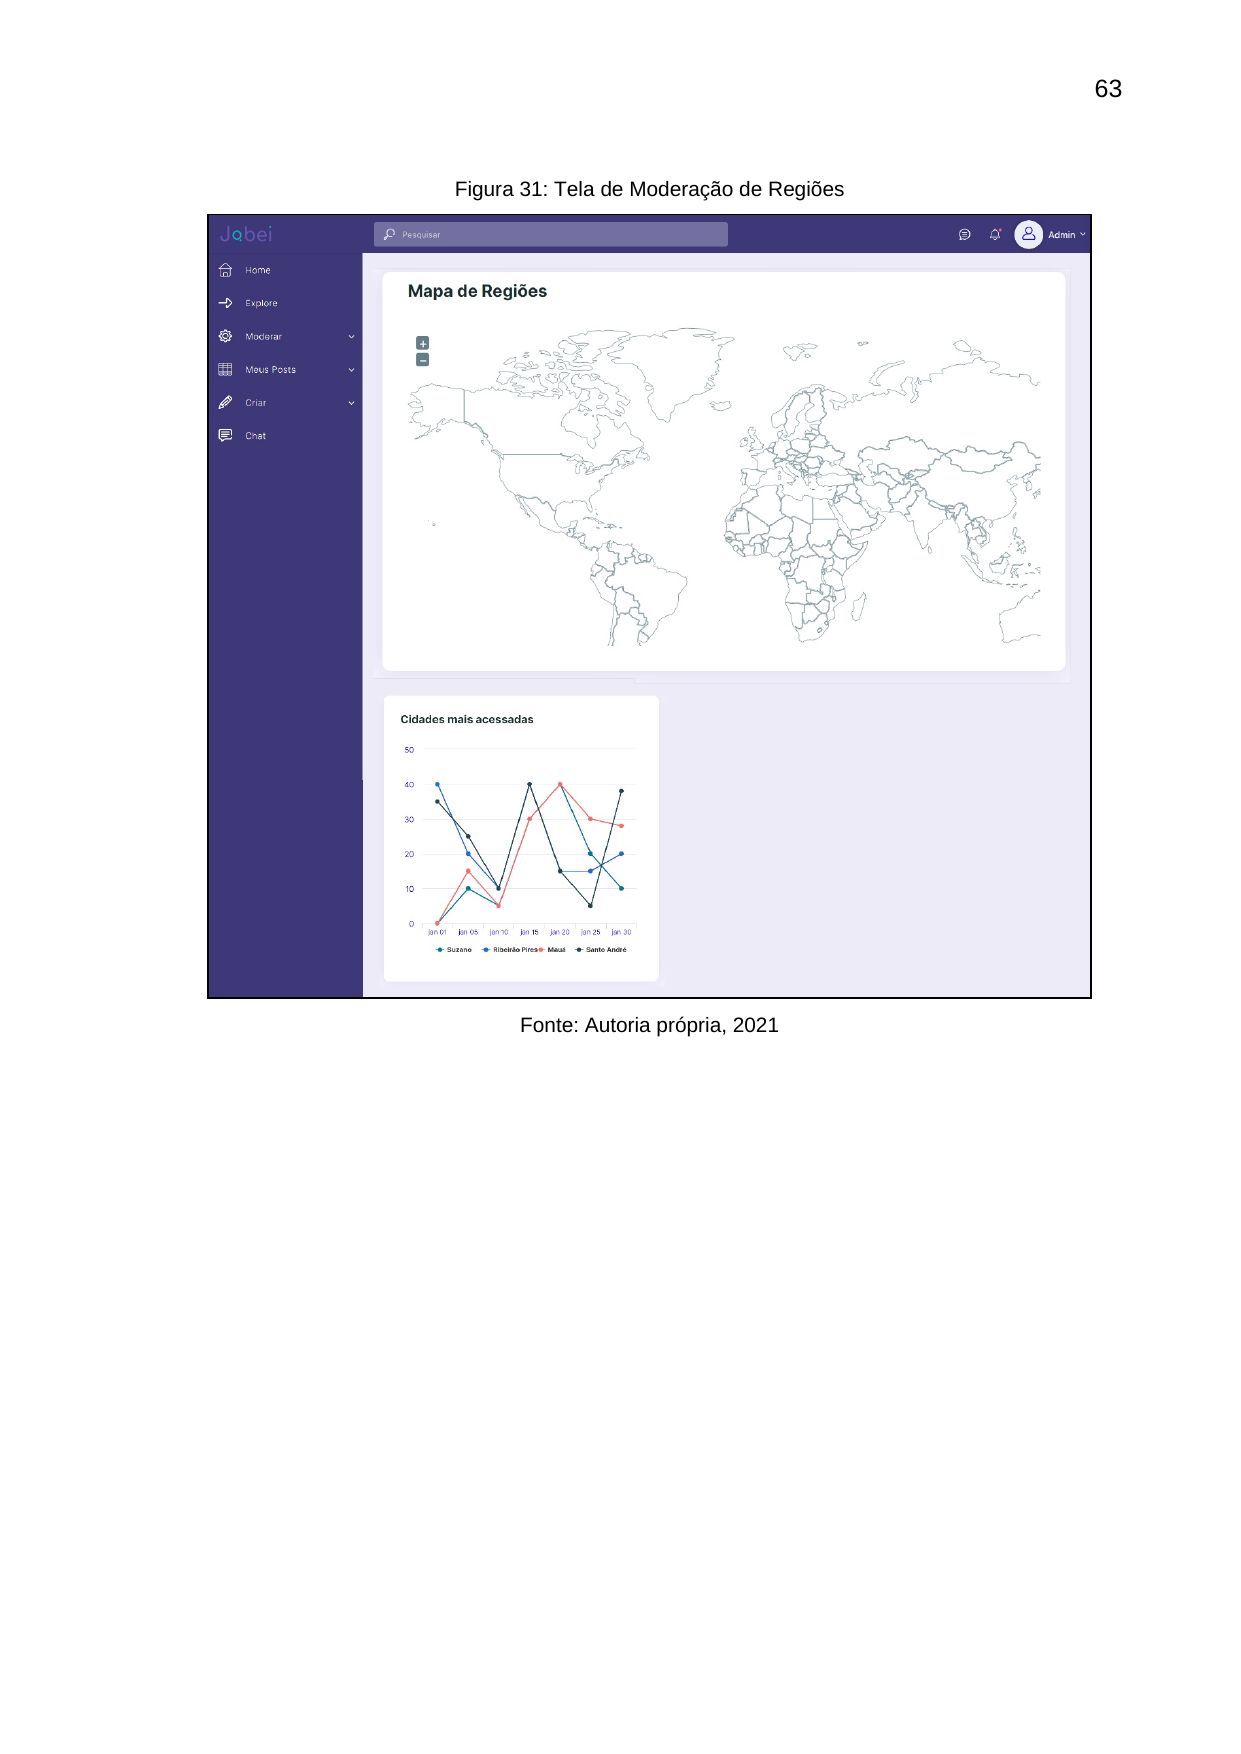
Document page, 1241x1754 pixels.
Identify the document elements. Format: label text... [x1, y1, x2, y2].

text Fonte: Autoria própria, 2021 [177, 1013, 1122, 1037]
text Figura 31: Tela de Moderação de Regiões [177, 177, 1122, 201]
picture [209, 215, 1090, 997]
